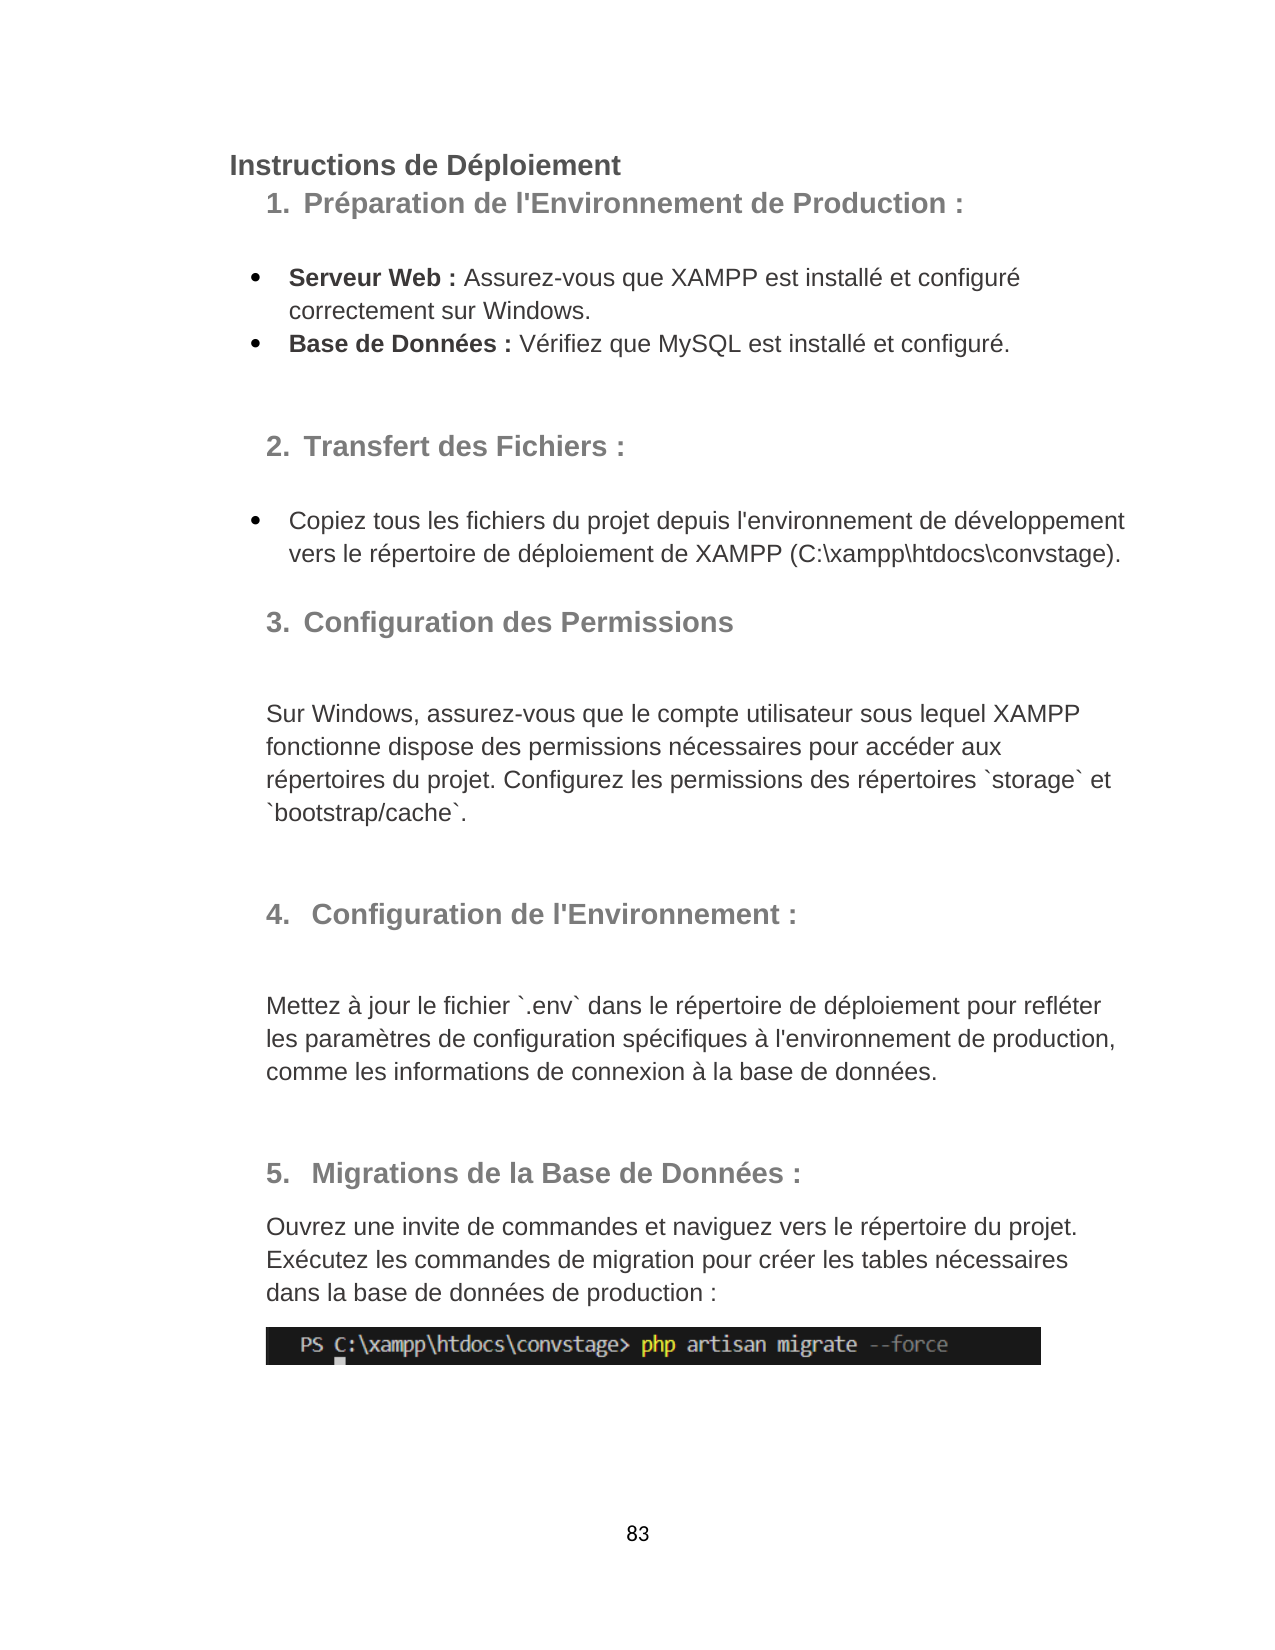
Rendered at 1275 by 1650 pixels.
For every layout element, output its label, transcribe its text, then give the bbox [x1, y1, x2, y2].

list Configuration des Permissions [266, 605, 1127, 639]
picture [265, 1327, 1041, 1365]
text Mettez à jour le fichier `.env` dans le répertoire de déploiement pour refléter les paramètres de configuration spécifiques à l'environnement de production, comme les informations de connexion à la base de données. [266, 991, 1127, 1086]
list Base de Données : Vérifiez que MySQL est installé et configuré. [251, 329, 1127, 358]
list Configuration de l'Environnement : [266, 897, 1127, 931]
text Sur Windows, assurez-vous que le compte utilisateur sous lequel XAMPP fonctionne dispose des permissions nécessaires pour accéder aux répertoires du projet. Configurez les permissions des répertoires `storage` et `bootstrap/cache`. [266, 699, 1127, 827]
list Copiez tous les fichiers du projet depuis l'environnement de développement vers le répertoire de déploiement de XAMPP (C:\xampp\htdocs\convstage). [251, 506, 1127, 568]
list Transfert des Fichiers : [266, 429, 1127, 462]
list Préparation de l'Environnement de Production : [266, 186, 1127, 220]
list Instructions de Déploiement [229, 148, 1127, 181]
text Ouvrez une invite de commandes et naviguez vers le répertoire du projet. Exécutez les commandes de migration pour créer les tables nécessaires dans la base de données de production : [266, 1212, 1127, 1306]
list Migrations de la Base de Données : [266, 1156, 1127, 1190]
list Serveur Web : Assurez-vous que XAMPP est installé et configuré correctement sur Windows. [251, 263, 1127, 325]
